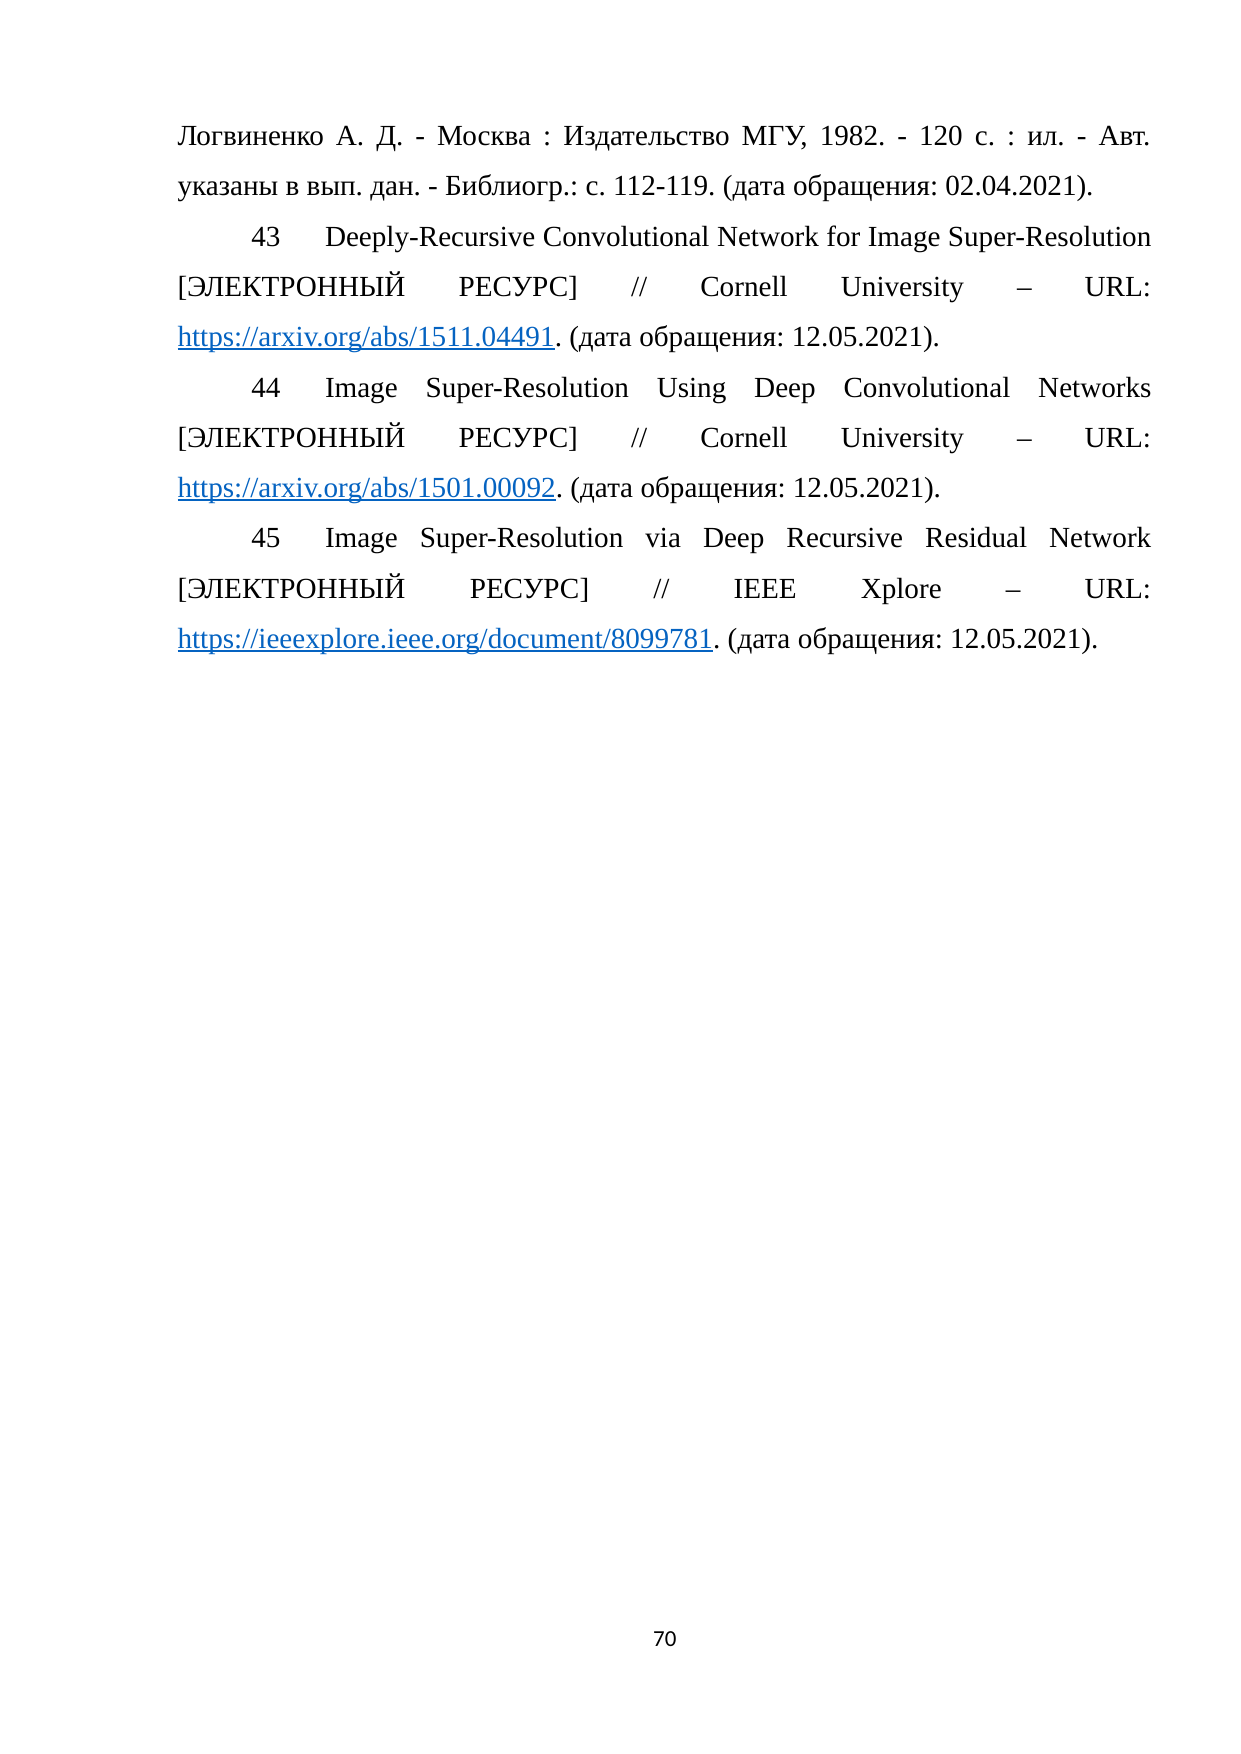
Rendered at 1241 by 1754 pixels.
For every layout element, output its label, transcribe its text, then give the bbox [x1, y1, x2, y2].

text 45 Image Super-Resolution via Deep Recursive Residual Network [ЭЛЕКТРОННЫЙ РЕСУРС] // IEEE Xplore – URL: https://ieeexplore.ieee.org/document/8099781. (дата обращения: 12.05.2021). [177, 521, 1152, 655]
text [177, 118, 1152, 202]
text 44 Image Super-Resolution Using Deep Convolutional Networks [ЭЛЕКТРОННЫЙ РЕСУРС] // Cornell University – URL: https://arxiv.org/abs/1501.00092. (дата обращения: 12.05.2021). [177, 370, 1152, 504]
text 43 Deeply-Recursive Convolutional Network for Image Super-Resolution [ЭЛЕКТРОННЫЙ РЕСУРС] // Cornell University – URL: https://arxiv.org/abs/1511.04491. (дата обращения: 12.05.2021). [177, 219, 1152, 353]
